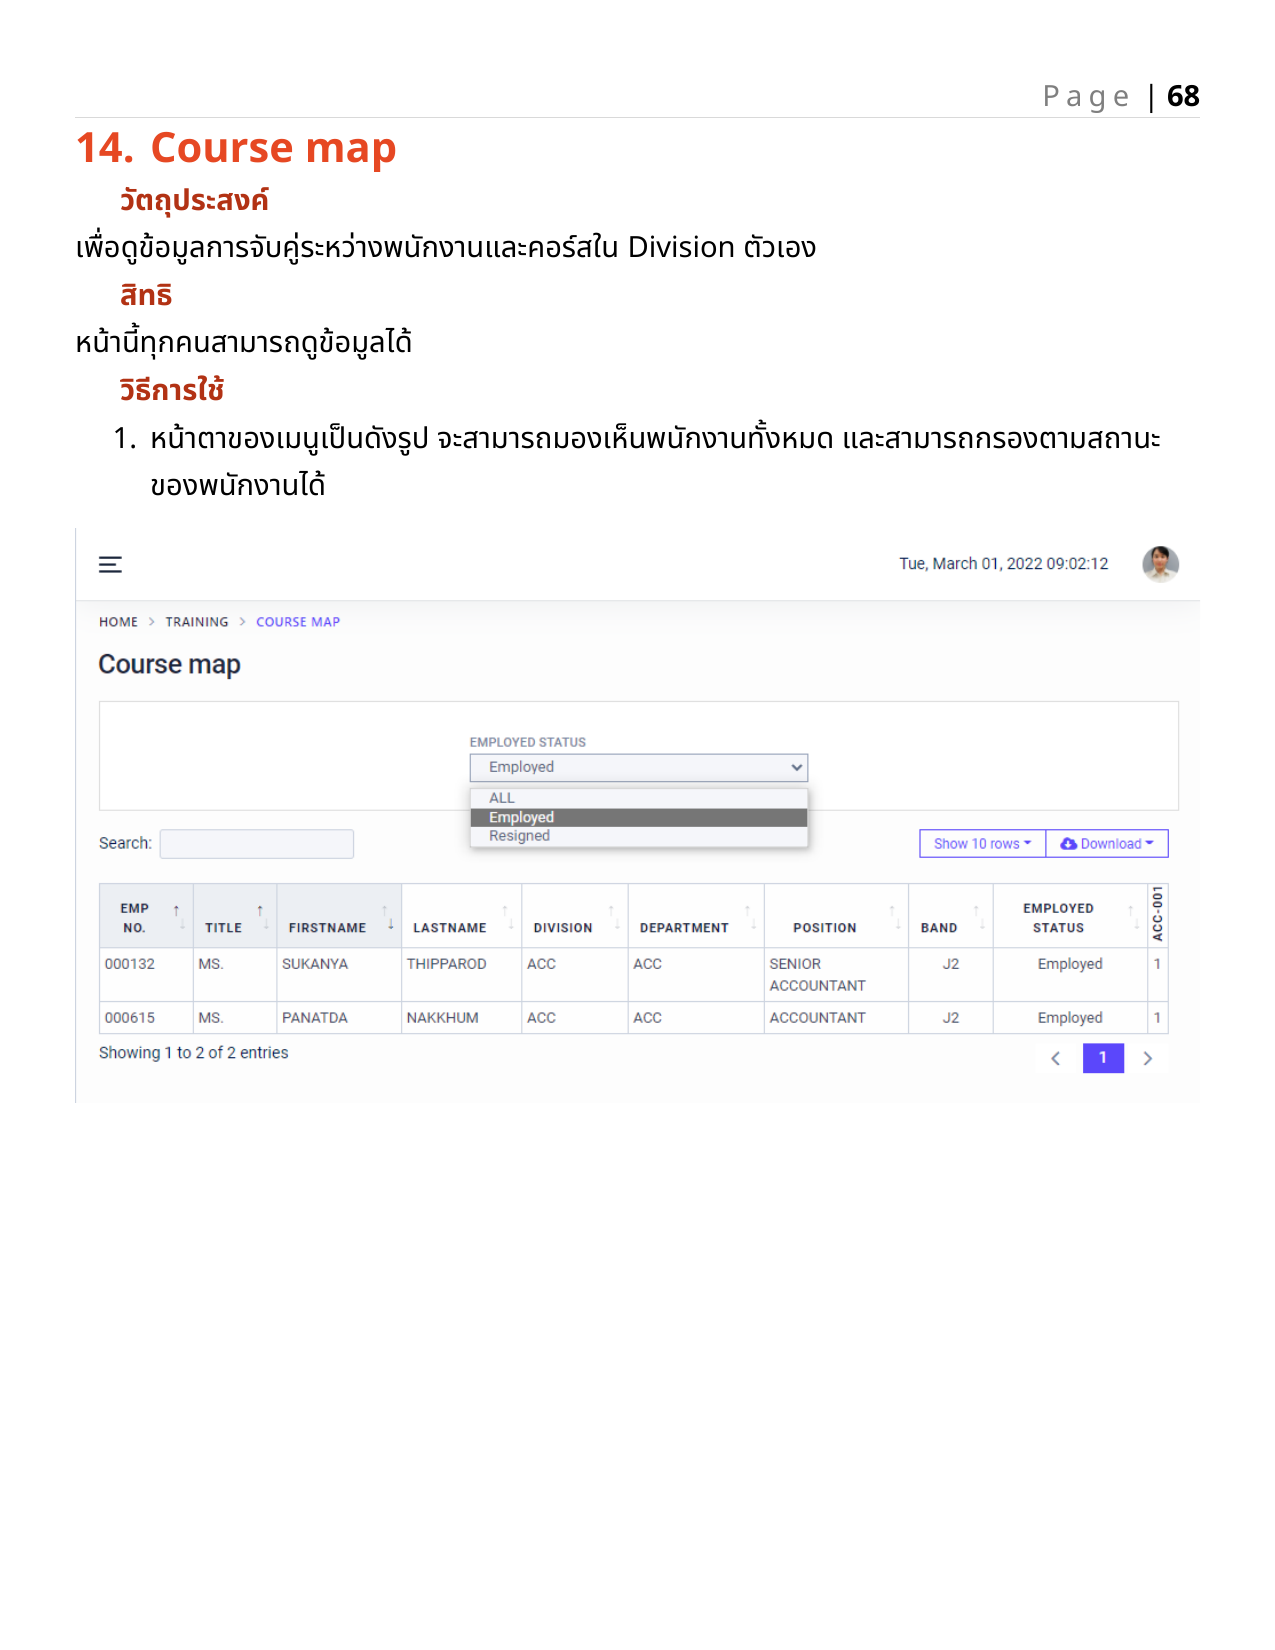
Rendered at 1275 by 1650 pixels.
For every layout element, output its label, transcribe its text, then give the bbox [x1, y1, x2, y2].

text เพื่อดูข้อมูลการจับคู่ระหว่างพนักงานและคอร์สใน Division ตัวเอง [75, 227, 1200, 271]
subtitle Course map [75, 118, 1200, 174]
subtitle สิทธิ [120, 274, 1200, 318]
subtitle วิธีการใช้ [120, 369, 1200, 413]
picture [75, 528, 1200, 1103]
subtitle วัตถุประสงค์ [120, 179, 1200, 223]
list หน้าตาของเมนูเป็นดังรูป จะสามารถมองเห็นพนักงานทั้งหมด และสามารถกรองตามสถานะของพนักงานได้ [112, 417, 1200, 509]
text หน้านี้ทุกคนสามารถดูข้อมูลได้ [75, 322, 1200, 366]
